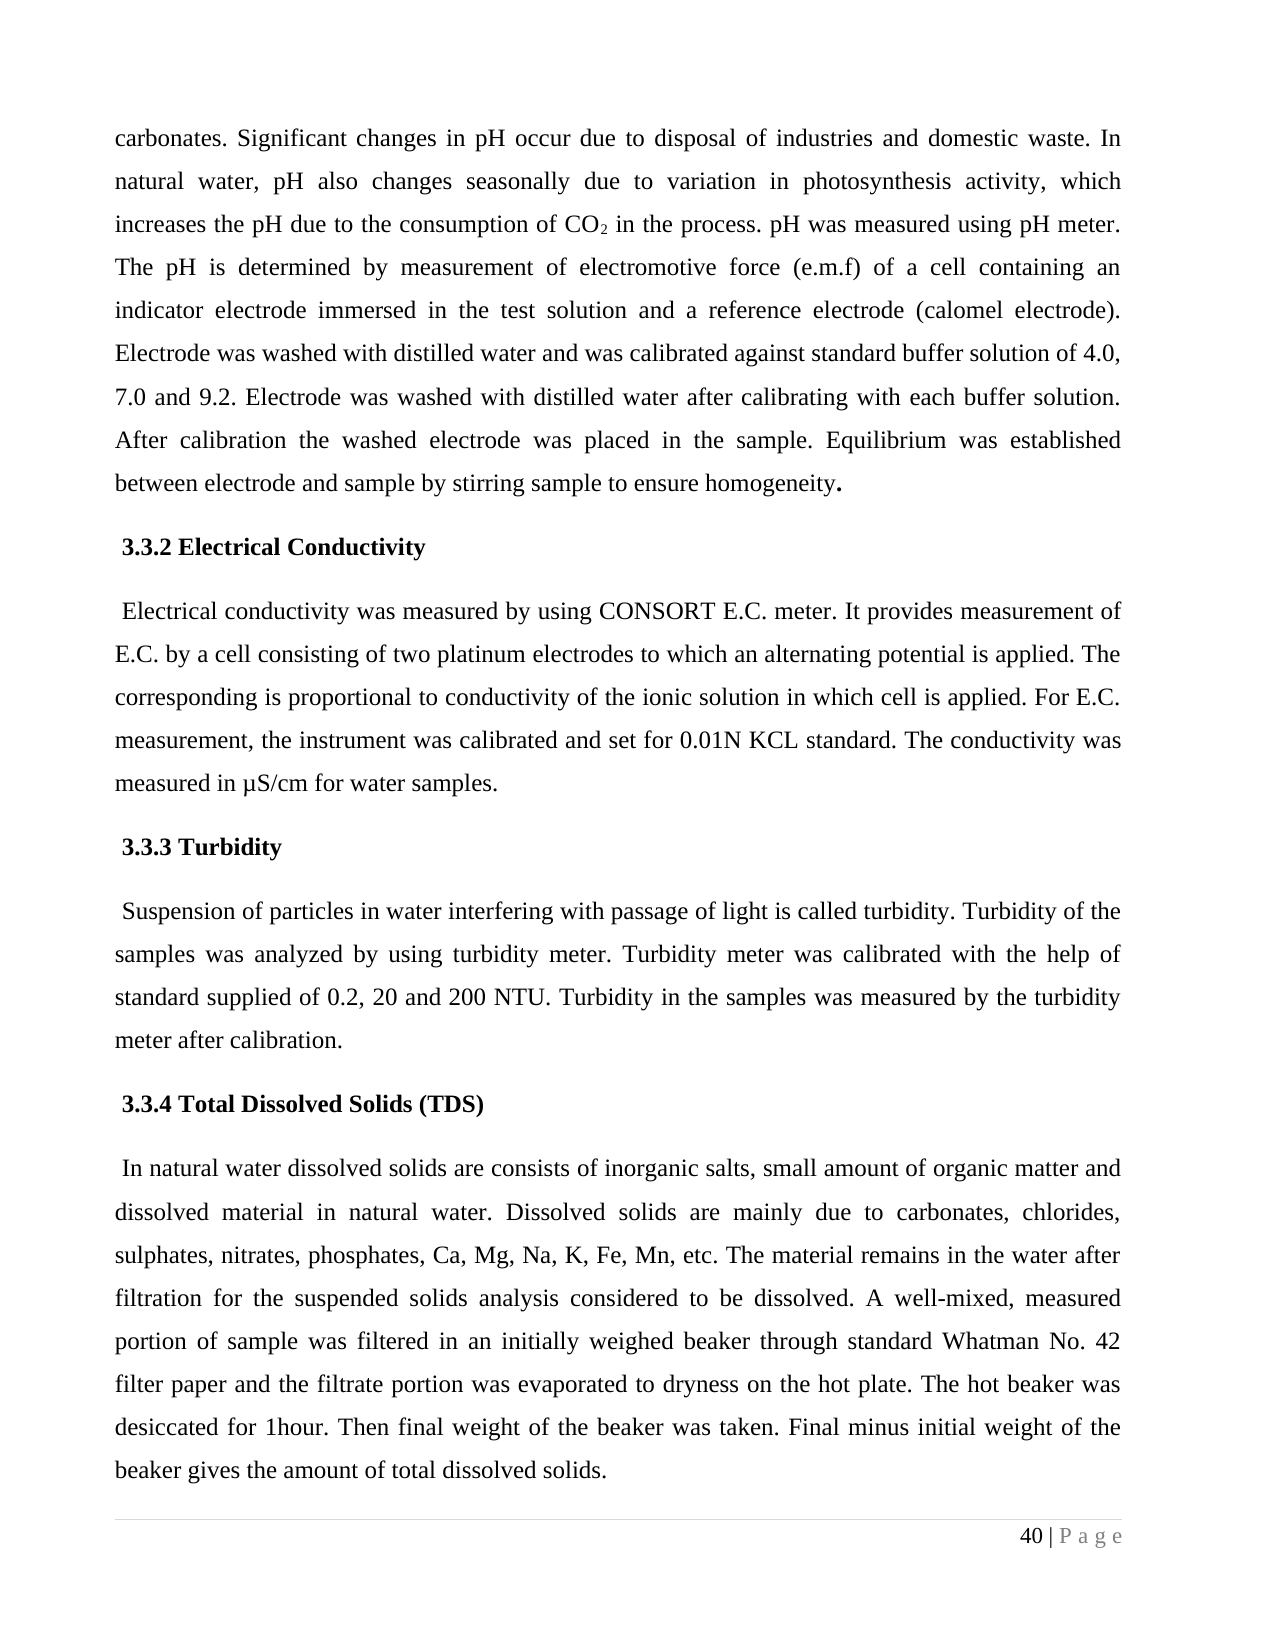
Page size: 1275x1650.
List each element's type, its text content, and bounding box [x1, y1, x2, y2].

text 3.3.2 Electrical Conductivity [114, 532, 1122, 561]
text Suspension of particles in water interfering with passage of light is called turbidity. Turbidity of the samples was analyzed by using turbidity meter. Turbidity meter was calibrated with the help of standard supplied of 0.2, 20 and 200 NTU. Turbidity in the samples was measured by the turbidity meter after calibration. [114, 896, 1122, 1054]
text 3.3.4 Total Dissolved Solids (TDS) [114, 1089, 1122, 1118]
text In natural water dissolved solids are consists of inorganic salts, small amount of organic matter and dissolved material in natural water. Dissolved solids are mainly due to carbonates, chlorides, sulphates, nitrates, phosphates, Ca, Mg, Na, K, Fe, Mn, etc. The material remains in the water after filtration for the suspended solids analysis considered to be dissolved. A well-mixed, measured portion of sample was filtered in an initially weighed beaker through standard Whatman No. 42 filter paper and the filtrate portion was evaporated to dryness on the hot plate. The hot beaker was desiccated for 1hour. Then final weight of the beaker was taken. Final minus initial weight of the beaker gives the amount of total dissolved solids. [114, 1153, 1122, 1484]
text Electrical conductivity was measured by using CONSORT E.C. meter. It provides measurement of E.C. by a cell consisting of two platinum electrodes to which an alternating potential is applied. The corresponding is proportional to conductivity of the ionic solution in which cell is applied. For E.C. measurement, the instrument was calibrated and set for 0.01N KCL standard. The conductivity was measured in µS/cm for water samples. [114, 596, 1122, 797]
text 3.3.3 Turbidity [114, 832, 1122, 861]
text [114, 123, 1122, 497]
